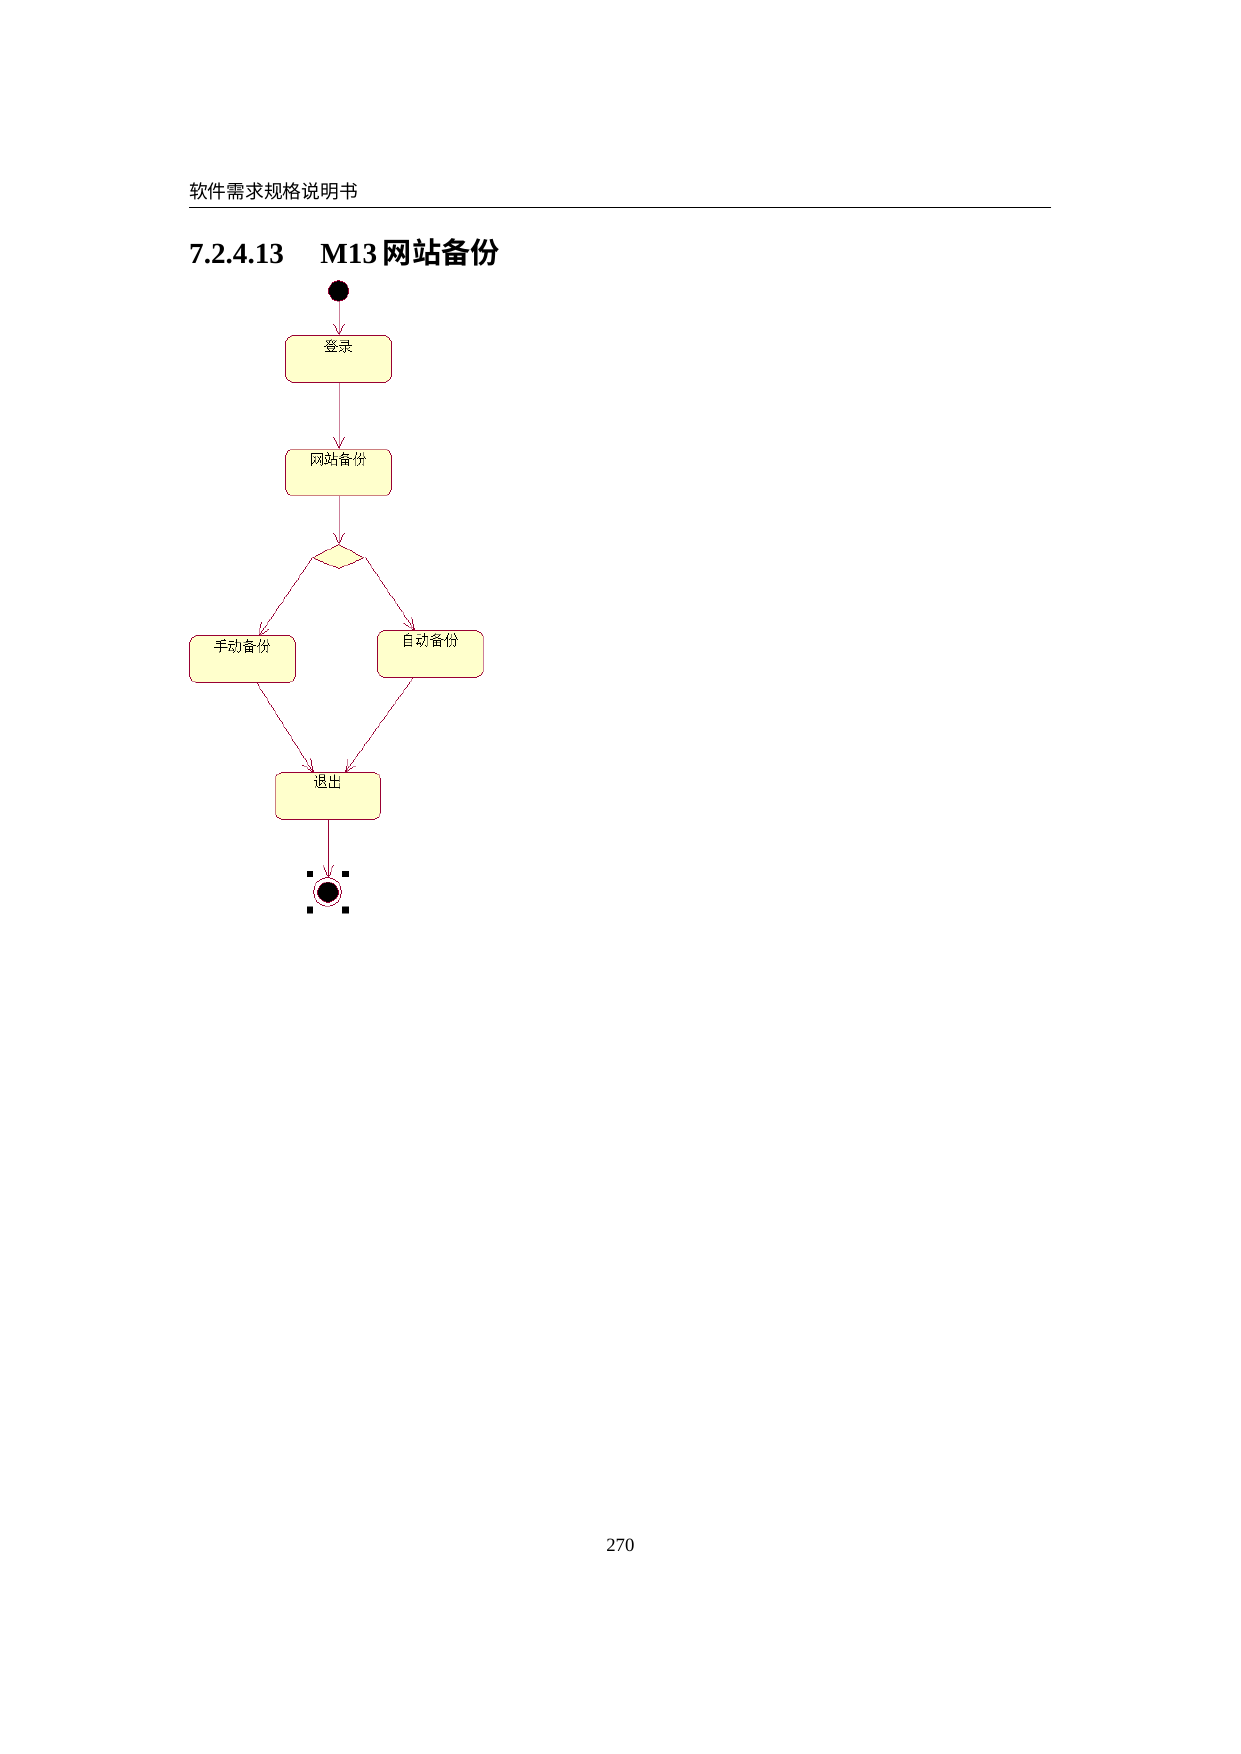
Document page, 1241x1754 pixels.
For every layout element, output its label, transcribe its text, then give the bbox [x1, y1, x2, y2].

subtitle M13网站备份 [189, 229, 1051, 272]
picture [188, 271, 490, 937]
